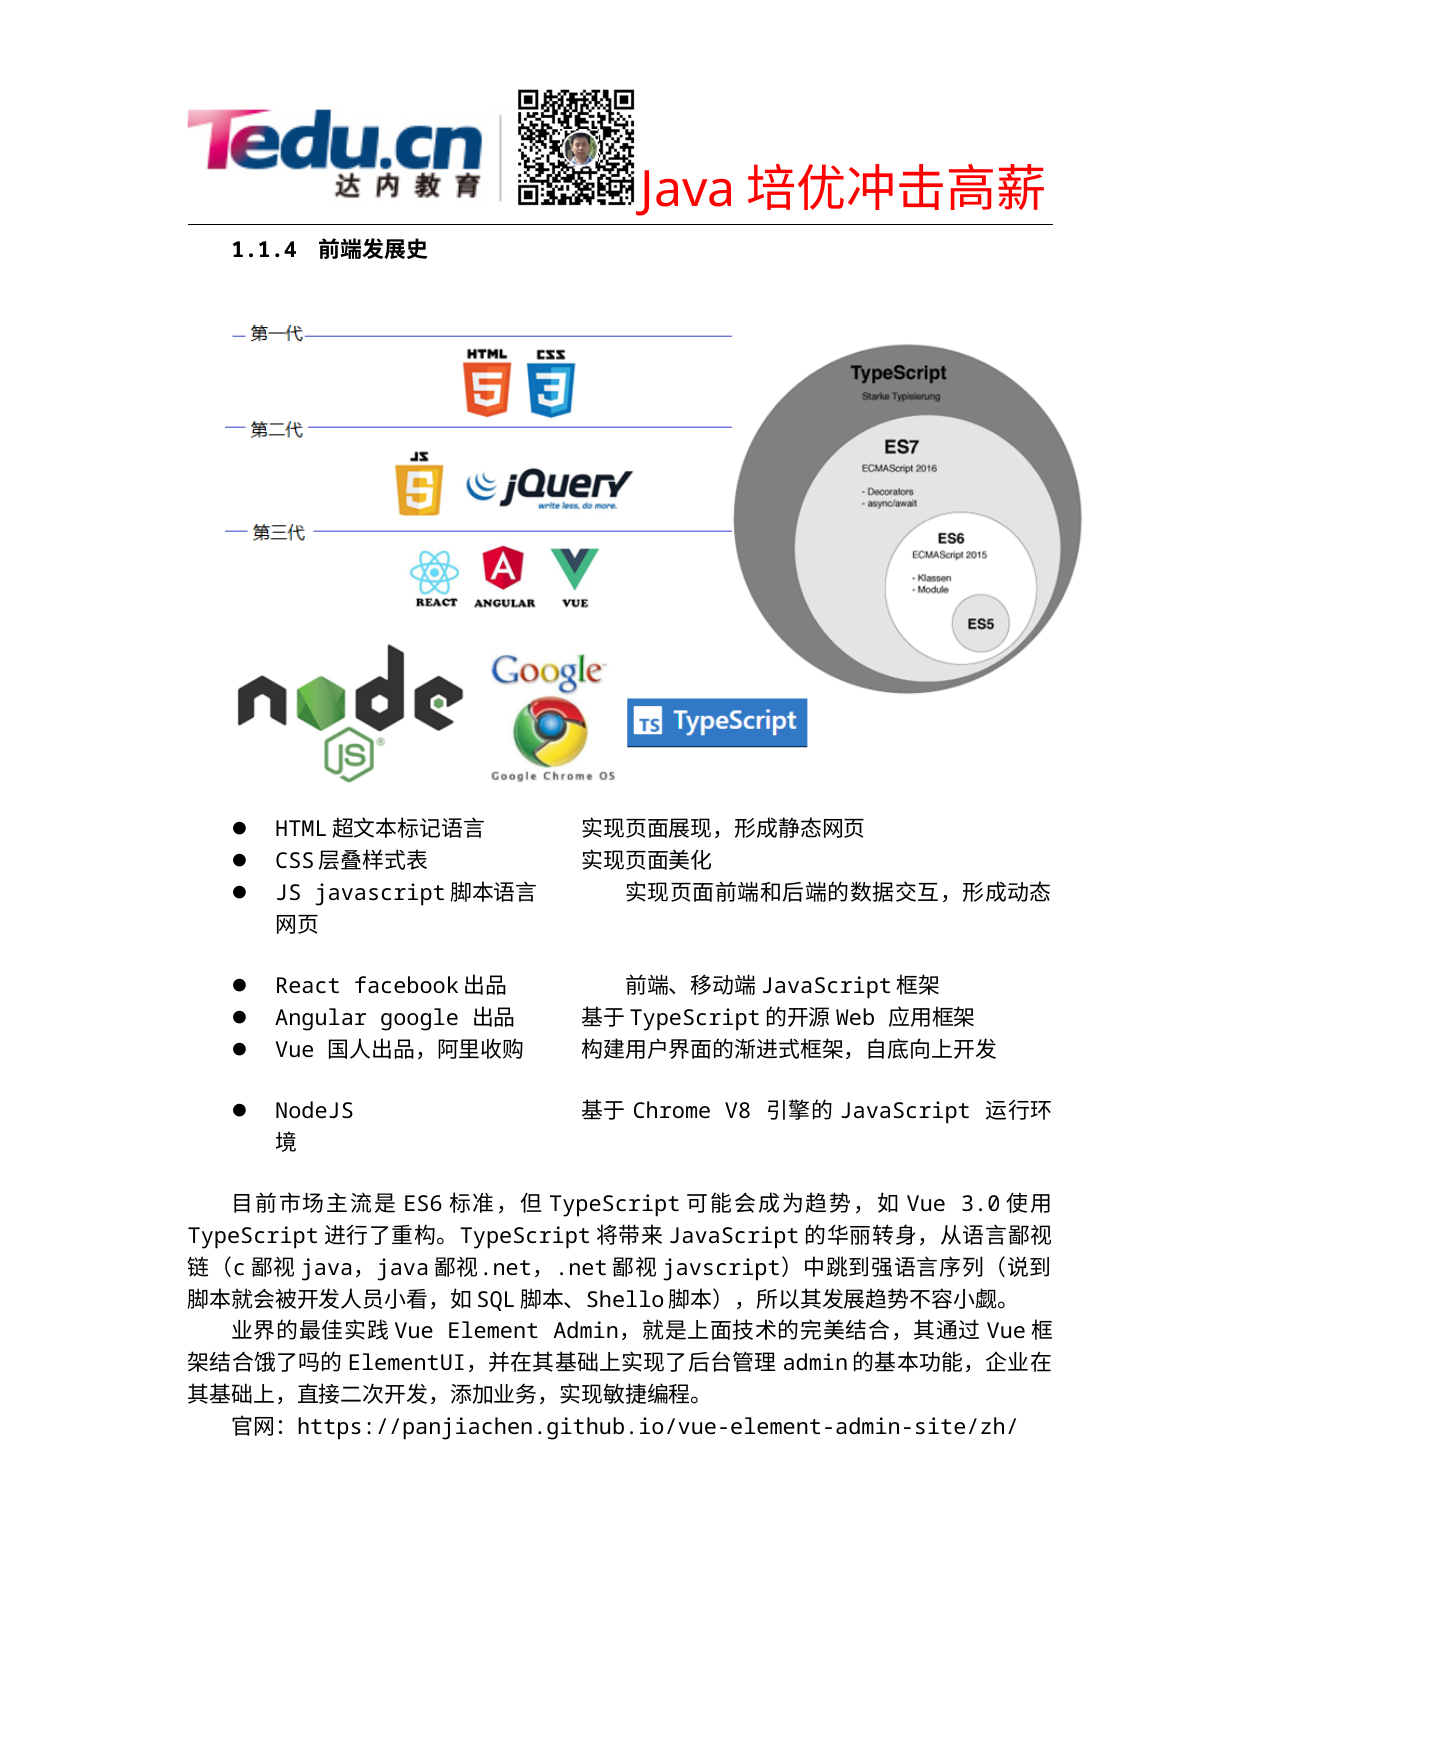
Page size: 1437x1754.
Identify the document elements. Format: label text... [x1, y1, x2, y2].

picture [187, 103, 507, 207]
list React facebook出品 前端、移动端JavaScript框架 [231, 968, 1053, 1000]
subtitle 前端发展史 [187, 232, 1053, 264]
list NodeJS 基于 Chrome V8 引擎的 JavaScript 运行环境 [231, 1093, 1053, 1157]
list Vue 国人出品，阿里收购 构建用户界面的渐进式框架，自底向上开发 [231, 1032, 1053, 1063]
picture [225, 313, 1090, 796]
list CSS层叠样式表 实现页面美化 [231, 843, 1053, 875]
picture [516, 88, 636, 207]
text 官网：https://panjiachen.github.io/vue-element-admin-site/zh/ [187, 1409, 1053, 1441]
text 业界的最佳实践Vue Element Admin，就是上面技术的完美结合，其通过Vue框架结合饿了吗的ElementUI，并在其基础上实现了后台管理admin的基本功能，企业在其基础上，直接二次开发，添加业务，实现敏捷编程。 [187, 1313, 1053, 1409]
list JS javascript脚本语言 实现页面前端和后端的数据交互，形成动态网页 [231, 875, 1053, 938]
list HTML超文本标记语言 实现页面展现，形成静态网页 [231, 811, 1053, 843]
list Angular google 出品 基于TypeScript的开源 Web 应用框架 [231, 1000, 1053, 1032]
text 目前市场主流是ES6标准，但TypeScript可能会成为趋势，如Vue 3.0使用TypeScript进行了重构。TypeScript将带来JavaScript的华丽转身，从语言鄙视链（c鄙视java，java鄙视.net，.net鄙视javscript）中跳到强语言序列（说到脚本就会被开发人员小看，如SQL脚本、Shello脚本），所以其发展趋势不容小觑。 [187, 1186, 1053, 1313]
